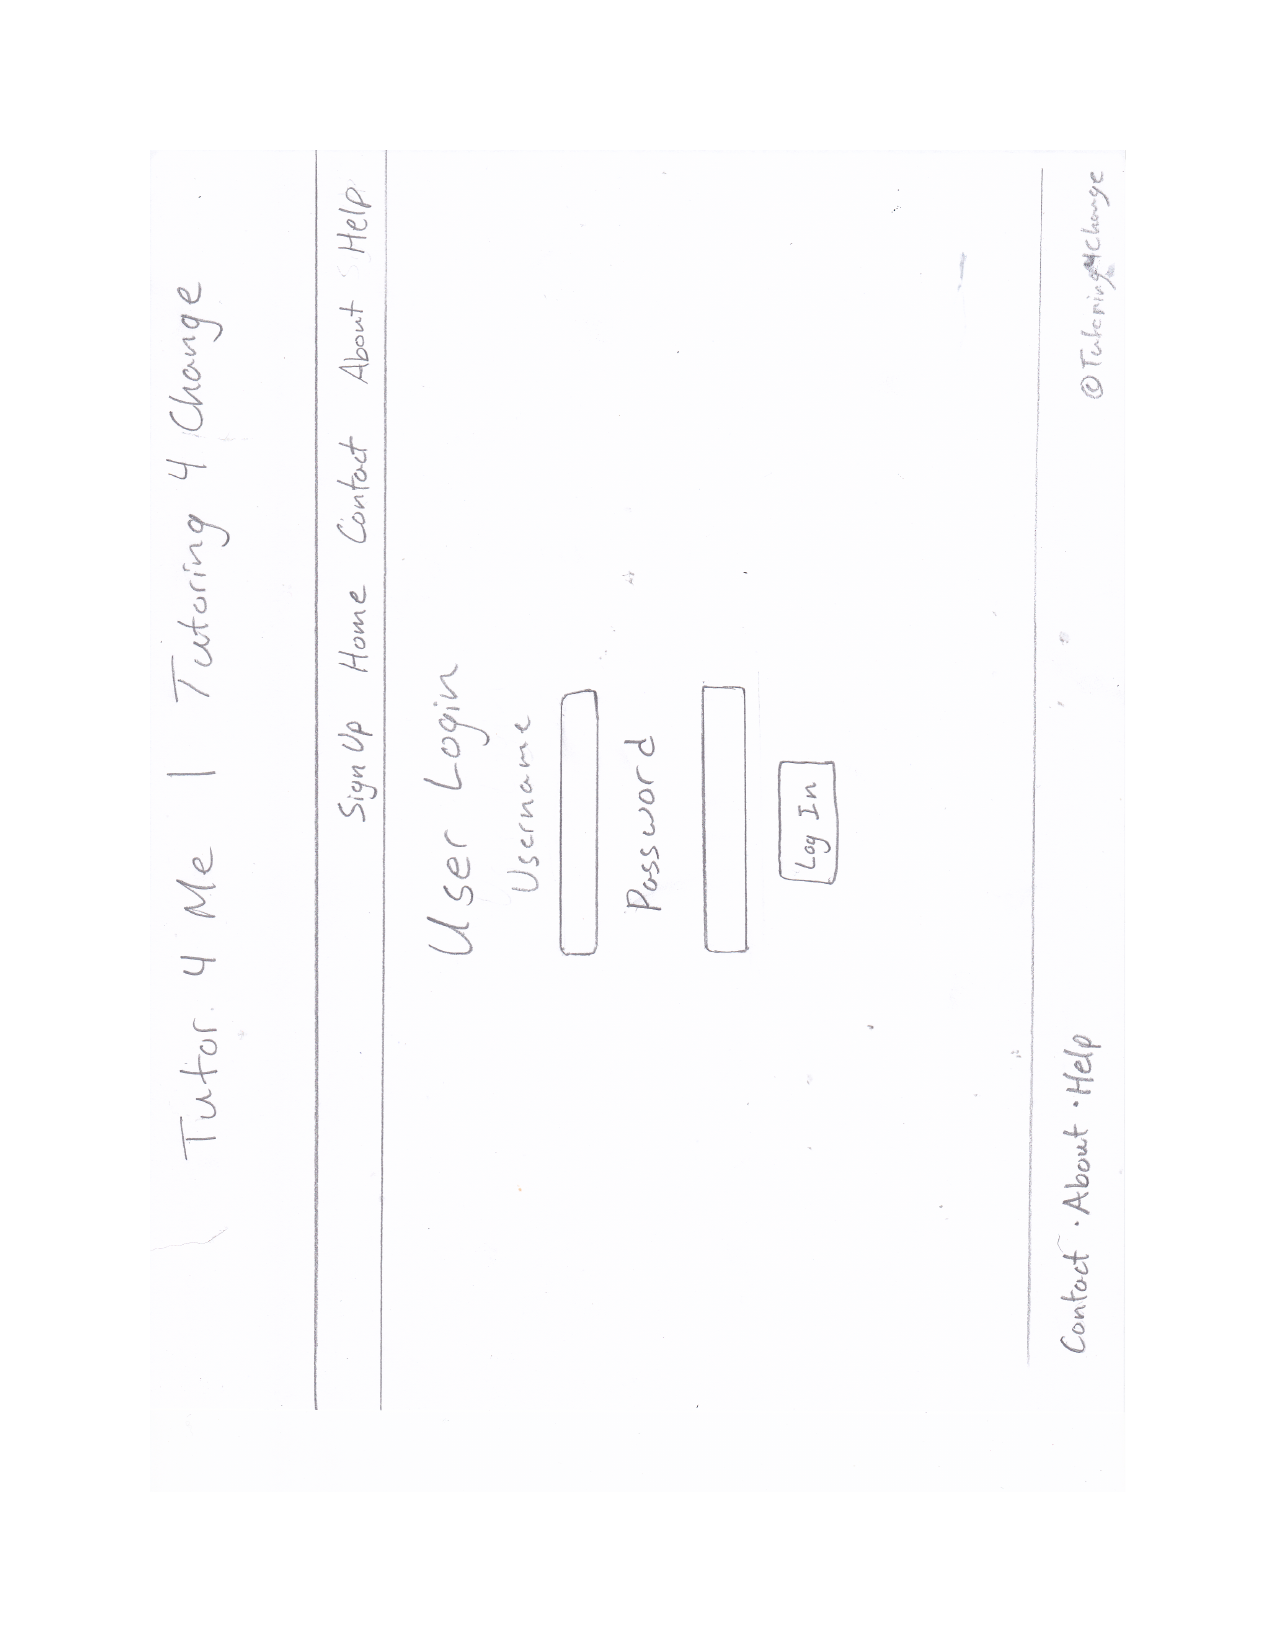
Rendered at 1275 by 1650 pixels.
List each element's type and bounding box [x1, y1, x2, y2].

picture [150, 150, 1125, 1492]
